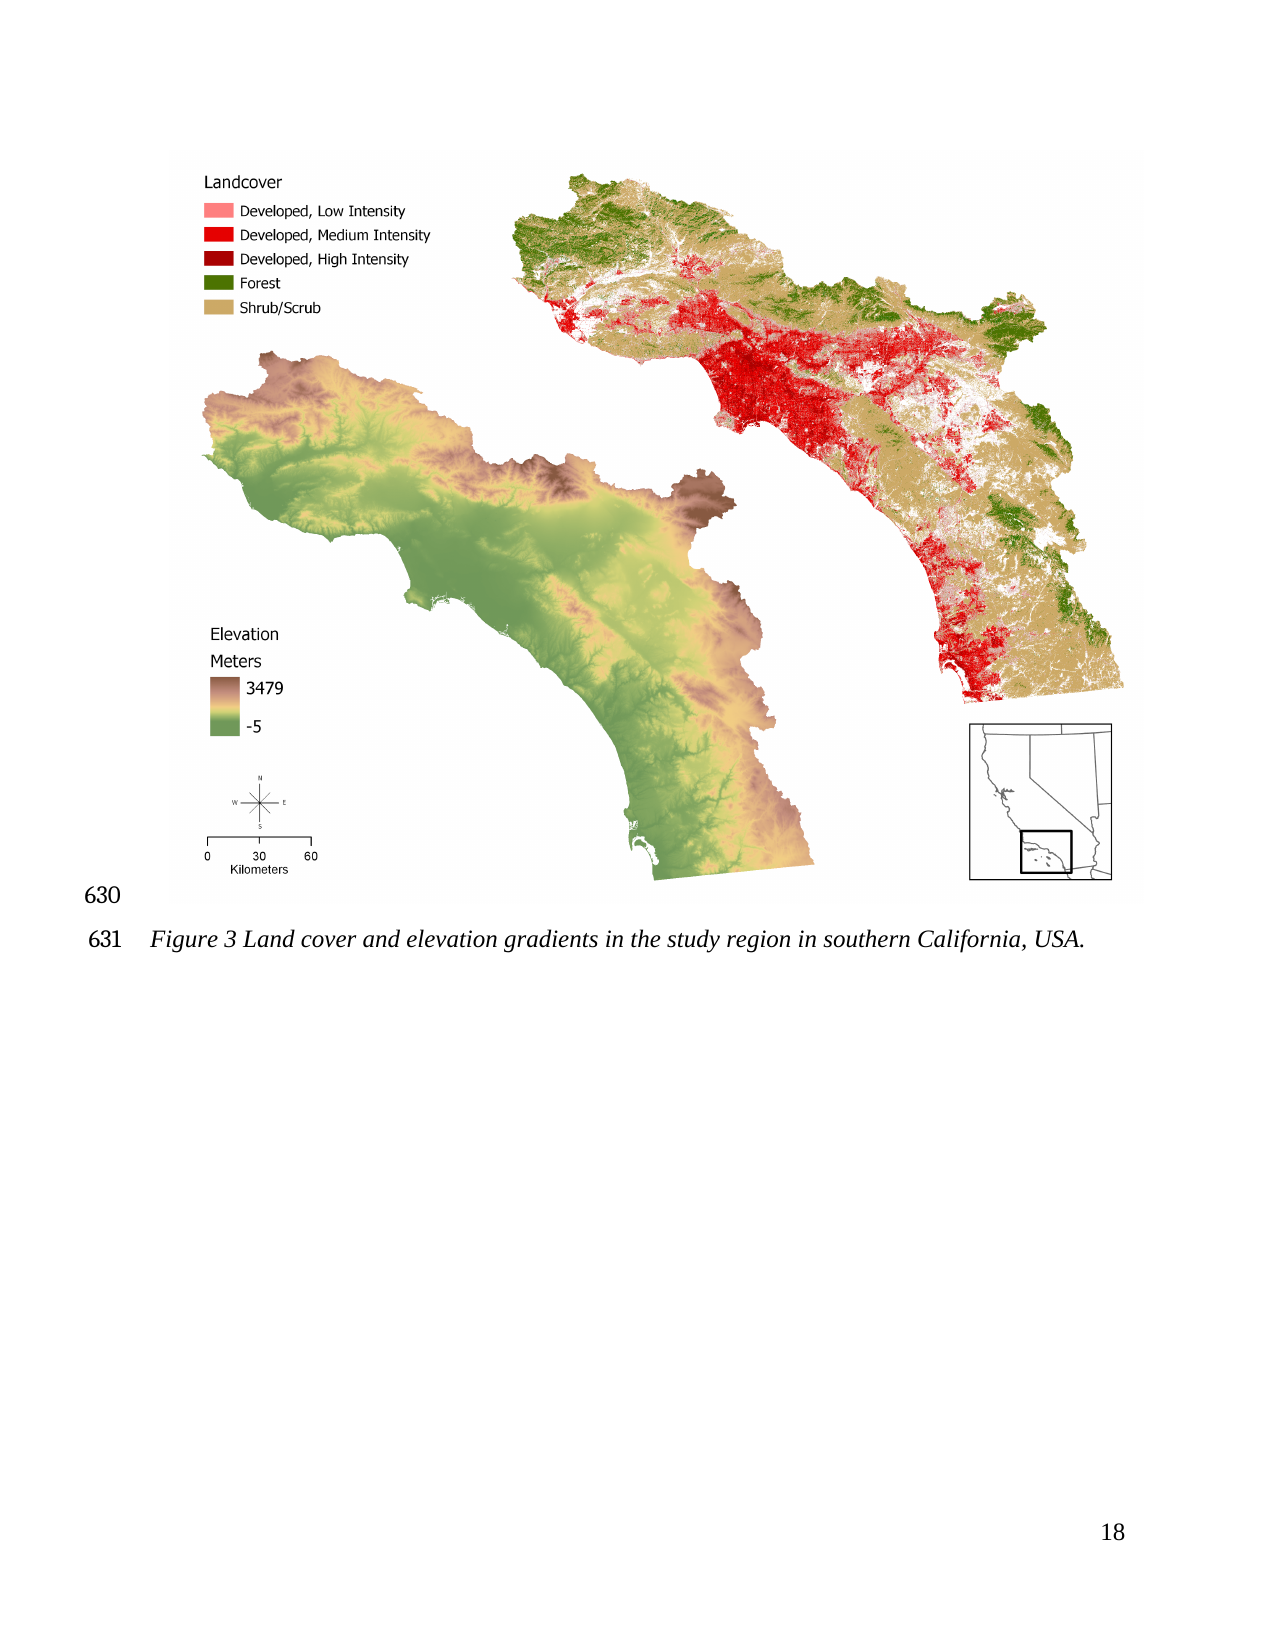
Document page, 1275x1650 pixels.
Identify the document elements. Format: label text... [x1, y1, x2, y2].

text Figure 3 Land cover and elevation gradients in the study region in southern California, USA. [150, 924, 1125, 953]
picture [168, 150, 1144, 904]
